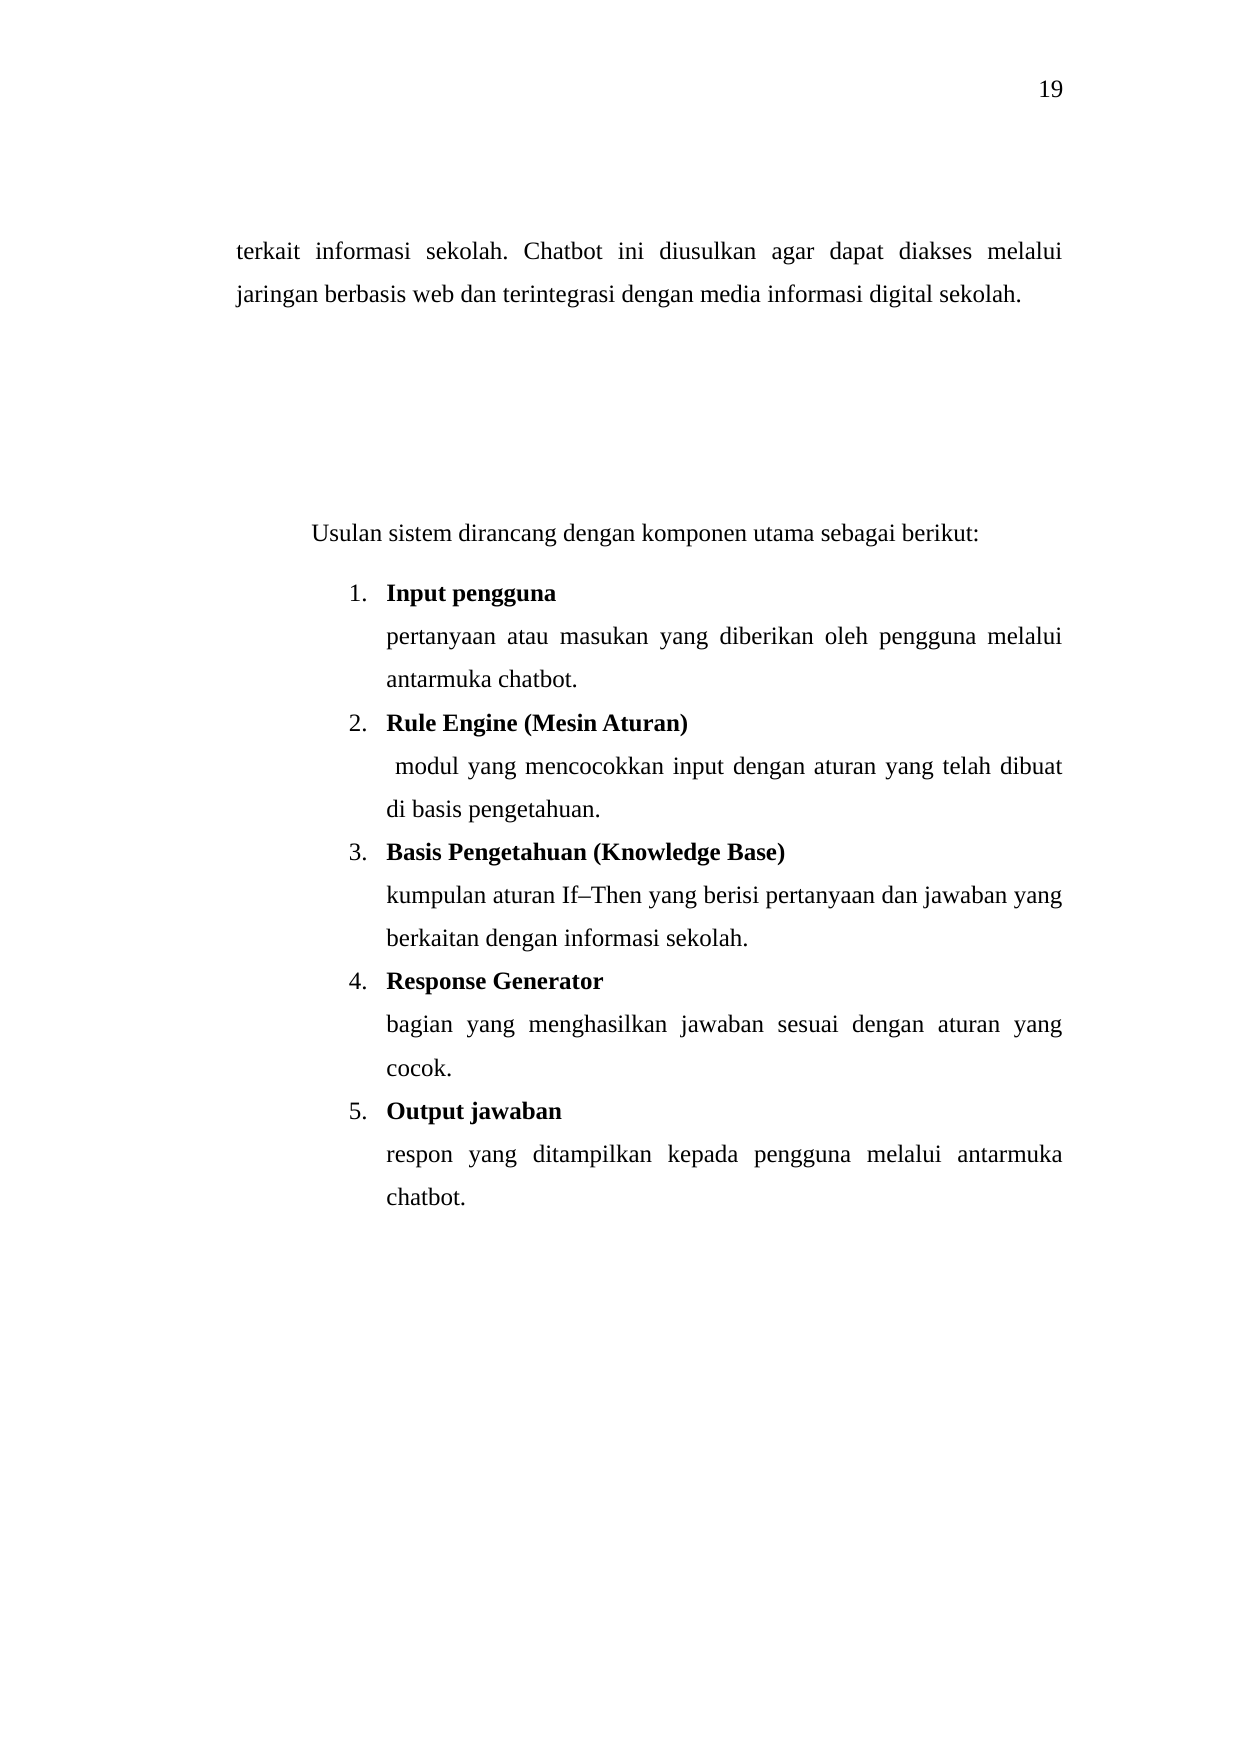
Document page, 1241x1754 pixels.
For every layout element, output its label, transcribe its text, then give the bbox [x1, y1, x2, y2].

text Usulan sistem dirancang dengan komponen utama sebagai berikut: [236, 518, 1063, 547]
list Output jawaban respon yang ditampilkan kepada pengguna melalui antarmuka chatbot. [349, 1096, 1063, 1211]
list Input pengguna pertanyaan atau masukan yang diberikan oleh pengguna melalui antarmuka chatbot. [349, 578, 1063, 693]
list Response Generator bagian yang menghasilkan jawaban sesuai dengan aturan yang cocok. [349, 966, 1063, 1081]
list Basis Pengetahuan (Knowledge Base) kumpulan aturan If–Then yang berisi pertanyaan dan jawaban yang berkaitan dengan informasi sekolah. [349, 837, 1063, 952]
list Rule Engine (Mesin Aturan) modul yang mencocokkan input dengan aturan yang telah dibuat di basis pengetahuan. [349, 708, 1063, 823]
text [236, 236, 1063, 308]
